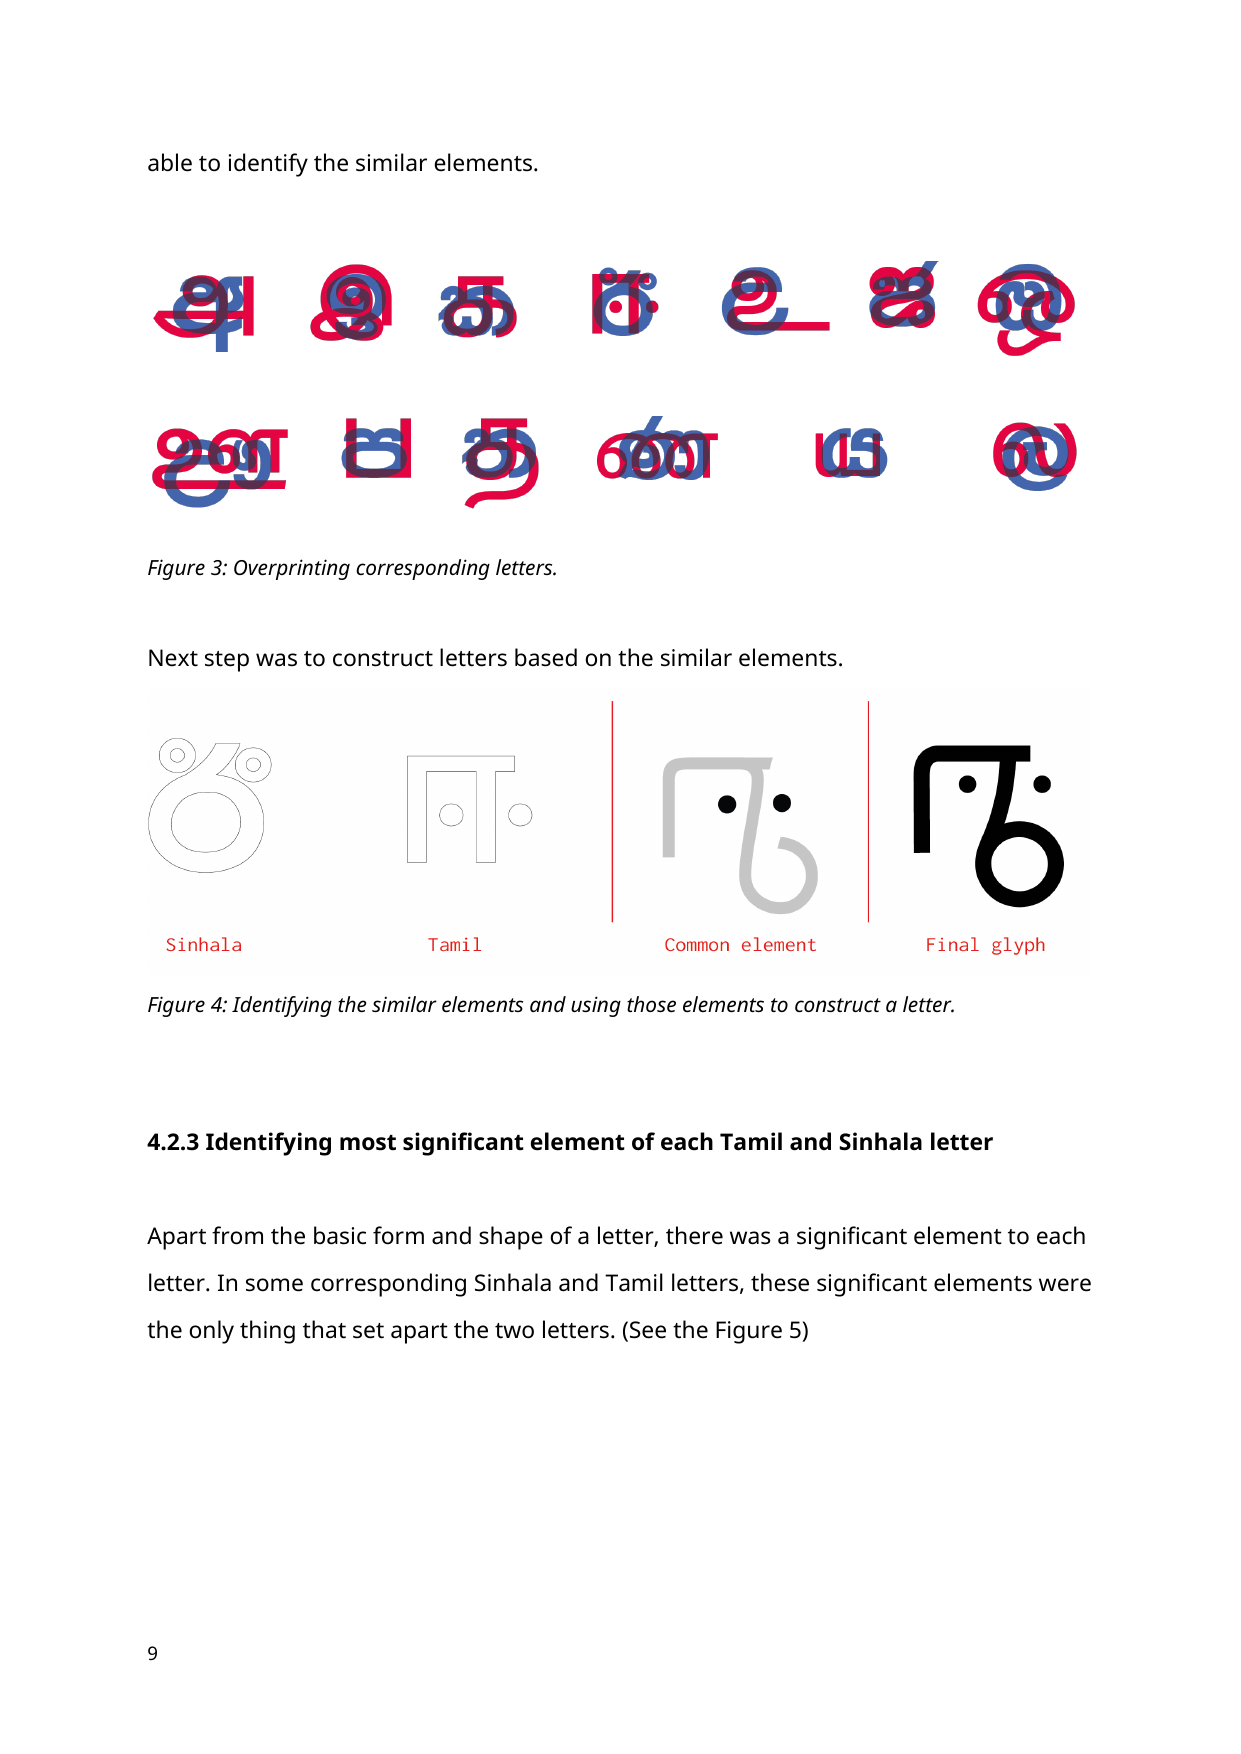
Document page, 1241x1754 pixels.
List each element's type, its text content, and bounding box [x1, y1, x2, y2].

text Next step was to construct letters based on the similar elements. [147, 642, 1093, 674]
picture [147, 240, 1114, 538]
text 4.2.3 Identifying most significant element of each Tamil and Sinhala letter [147, 1126, 1093, 1157]
text Apart from the basic form and shape of a letter, there was a significant element to each letter. In some corresponding Sinhala and Tamil letters, these significant elements were the only thing that set apart the two letters. (See the Figure 5) [147, 1220, 1093, 1345]
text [147, 147, 1093, 178]
picture [147, 689, 1092, 975]
